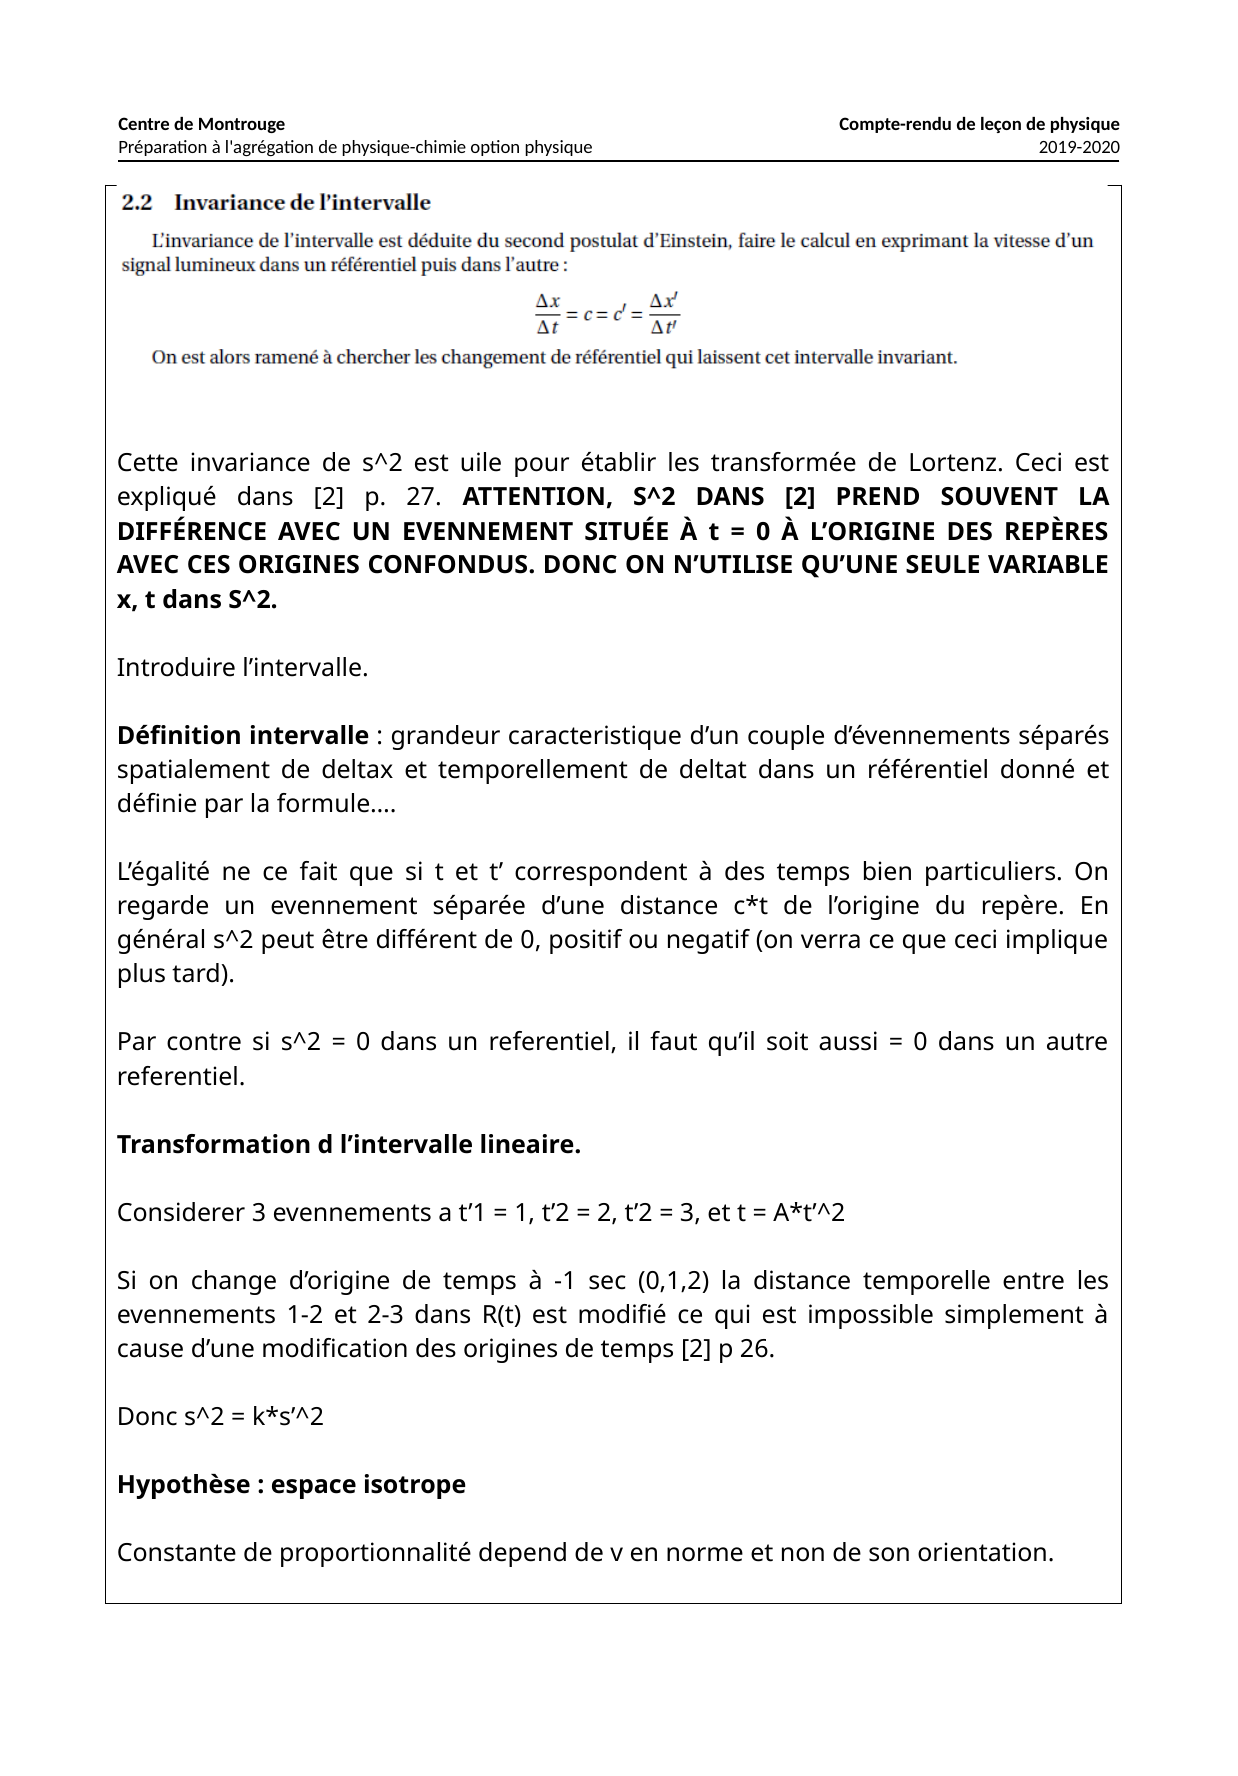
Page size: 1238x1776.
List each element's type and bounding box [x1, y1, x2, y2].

table_cell [106, 186, 1121, 1603]
picture [116, 185, 1108, 377]
